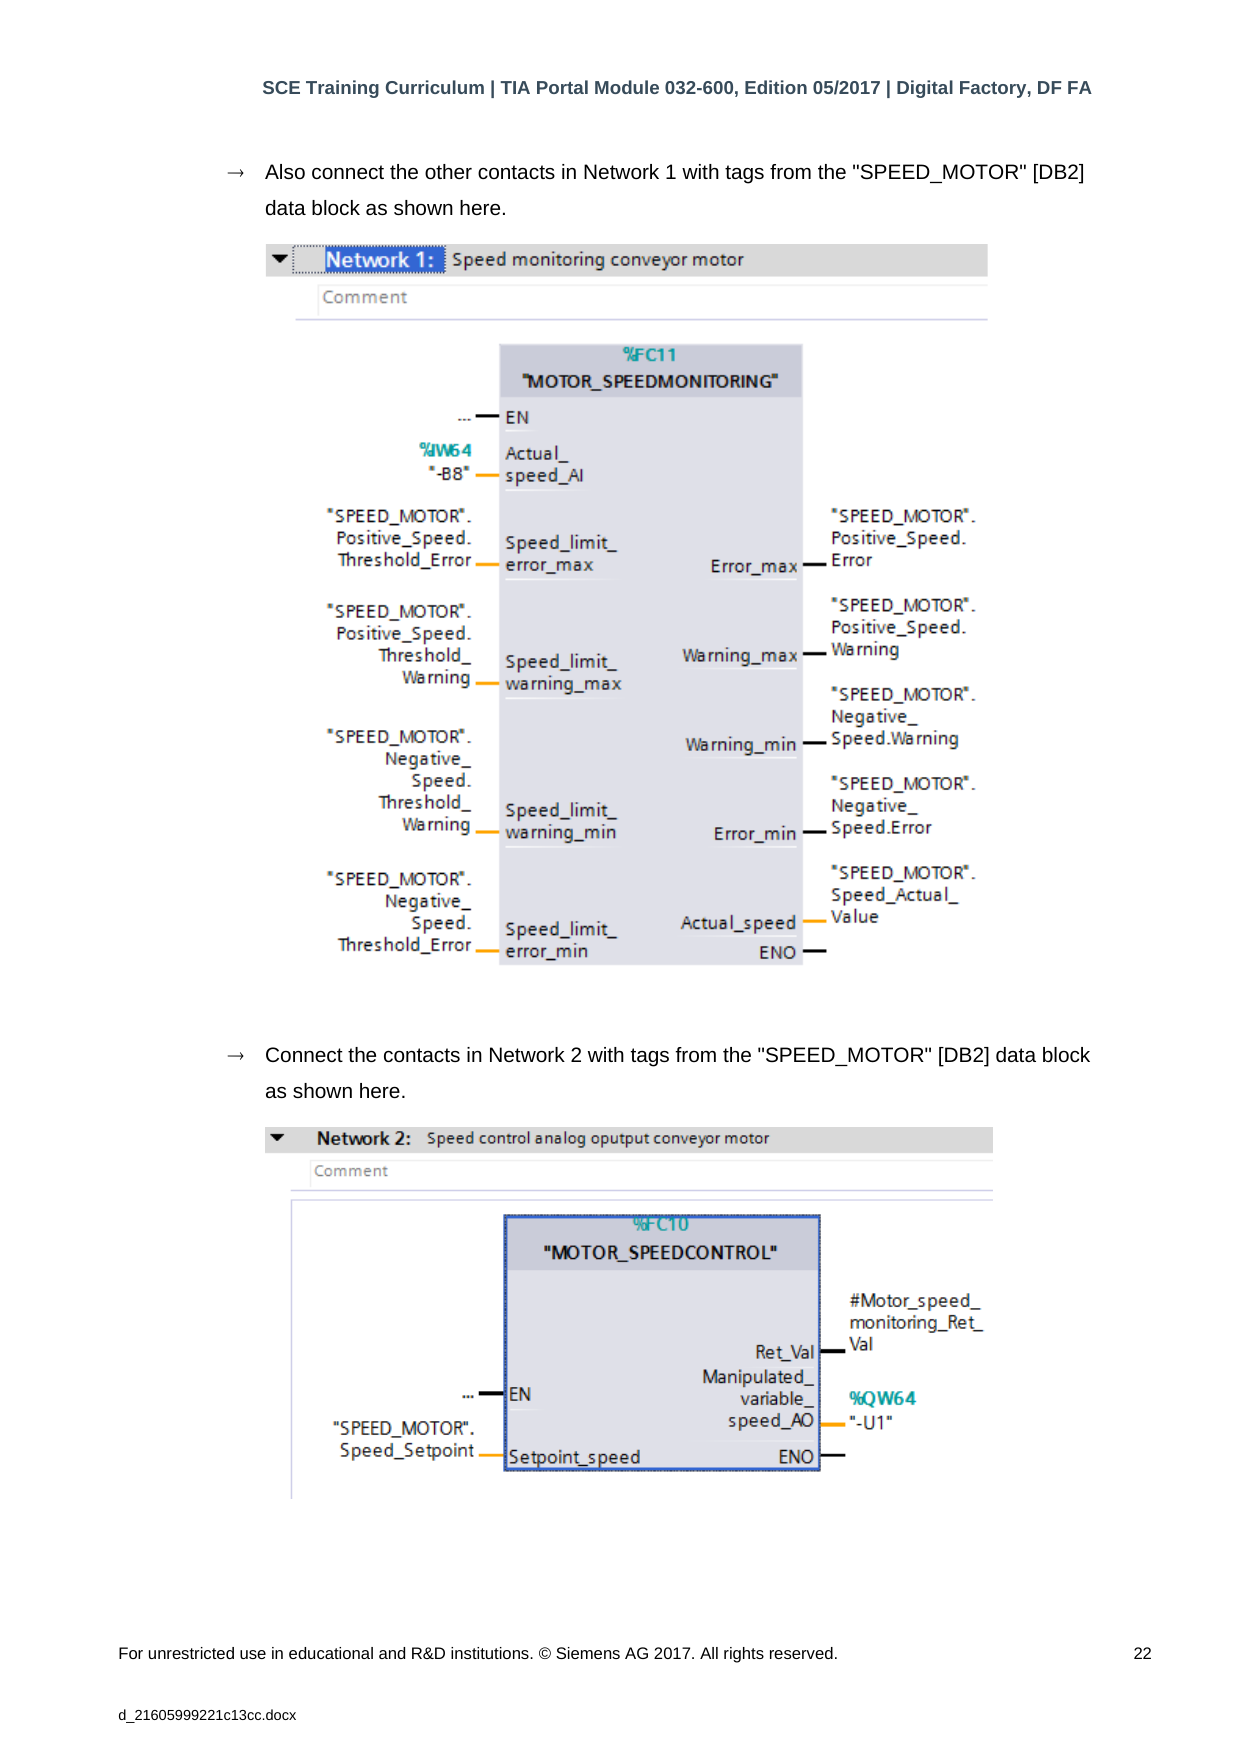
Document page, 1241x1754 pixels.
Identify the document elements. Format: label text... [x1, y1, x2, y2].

picture [265, 1127, 993, 1499]
text Also connect the other contacts in Network 1 with tags from the "SPEED_MOTOR" [DB2] data block as shown here. [227, 160, 1092, 220]
picture [265, 244, 988, 970]
text Connect the contacts in Network 2 with tags from the "SPEED_MOTOR" [DB2] data block as shown here. [227, 1043, 1092, 1103]
